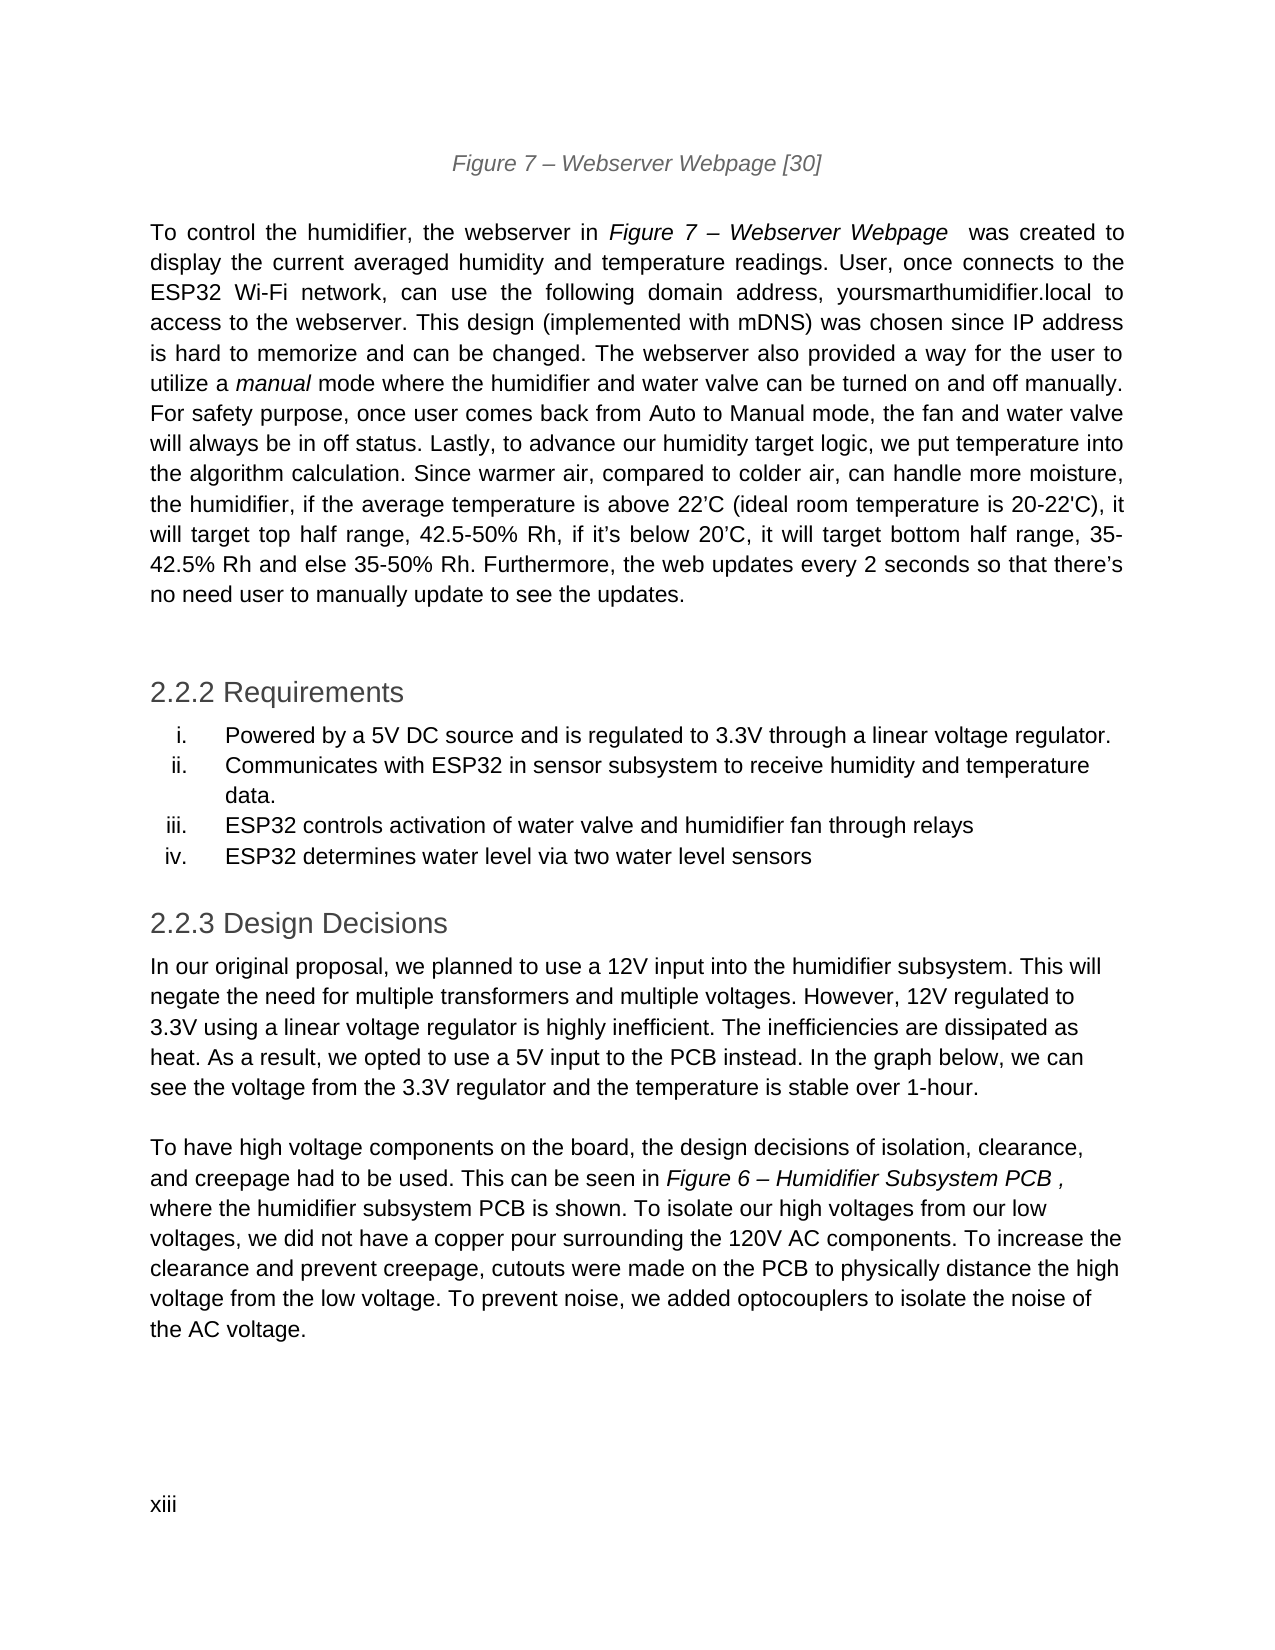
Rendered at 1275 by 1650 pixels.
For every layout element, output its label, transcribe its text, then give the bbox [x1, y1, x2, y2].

subtitle Figure 7 – Webserver Webpage [30] [150, 150, 1125, 176]
list ESP32 controls activation of water valve and humidifier fan through relays [187, 812, 1125, 839]
list Communicates with ESP32 in sensor subsystem to receive humidity and temperature data. [187, 752, 1125, 809]
list Powered by a 5V DC source and is regulated to 3.3V through a linear voltage regulator. [187, 722, 1125, 748]
text In our original proposal, we planned to use a 12V input into the humidifier subsystem. This will negate the need for multiple transformers and multiple voltages. However, 12V regulated to 3.3V using a linear voltage regulator is highly inefficient. The inefficiencies are dissipated as heat. As a result, we opted to use a 5V input to the PCB instead. In the graph below, we can see the voltage from the 3.3V regulator and the temperature is stable over 1-hour. [150, 953, 1125, 1100]
text To control the humidifier, the webserver in Figure 7 – Webserver Webpage was created to display the current averaged humidity and temperature readings. User, once connects to the ESP32 Wi-Fi network, can use the following domain address, yoursmarthumidifier.local to access to the webserver. This design (implemented with mDNS) was chosen since IP address is hard to memorize and can be changed. The webserver also provided a way for the user to utilize a manual mode where the humidifier and water valve can be turned on and off manually. For safety purpose, once user comes back from Auto to Manual mode, the fan and water valve will always be in off status. Lastly, to advance our humidity target logic, we put temperature into the algorithm calculation. Since warmer air, compared to colder air, can handle more moisture, the humidifier, if the average temperature is above 22’C (ideal room temperature is 20-22'C), it will target top half range, 42.5-50% Rh, if it’s below 20’C, it will target bottom half range, 35-42.5% Rh and else 35-50% Rh. Furthermore, the web updates every 2 seconds so that there’s no need user to manually update to see the updates. [150, 219, 1125, 608]
list ESP32 determines water level via two water level sensors [187, 843, 1125, 869]
text To have high voltage components on the board, the design decisions of isolation, clearance, and creepage had to be used. This can be seen in Figure 6 – Humidifier Subsystem PCB , where the humidifier subsystem PCB is shown. To isolate our high voltages from our low voltages, we did not have a copper pour surrounding the 120V AC components. To increase the clearance and prevent creepage, cutouts were made on the PCB to physically distance the high voltage from the low voltage. To prevent noise, we added optocouplers to isolate the noise of the AC voltage. [150, 1134, 1125, 1342]
subtitle 2.2.3 Design Decisions [150, 906, 1125, 940]
subtitle 2.2.2 Requirements [150, 675, 1125, 708]
